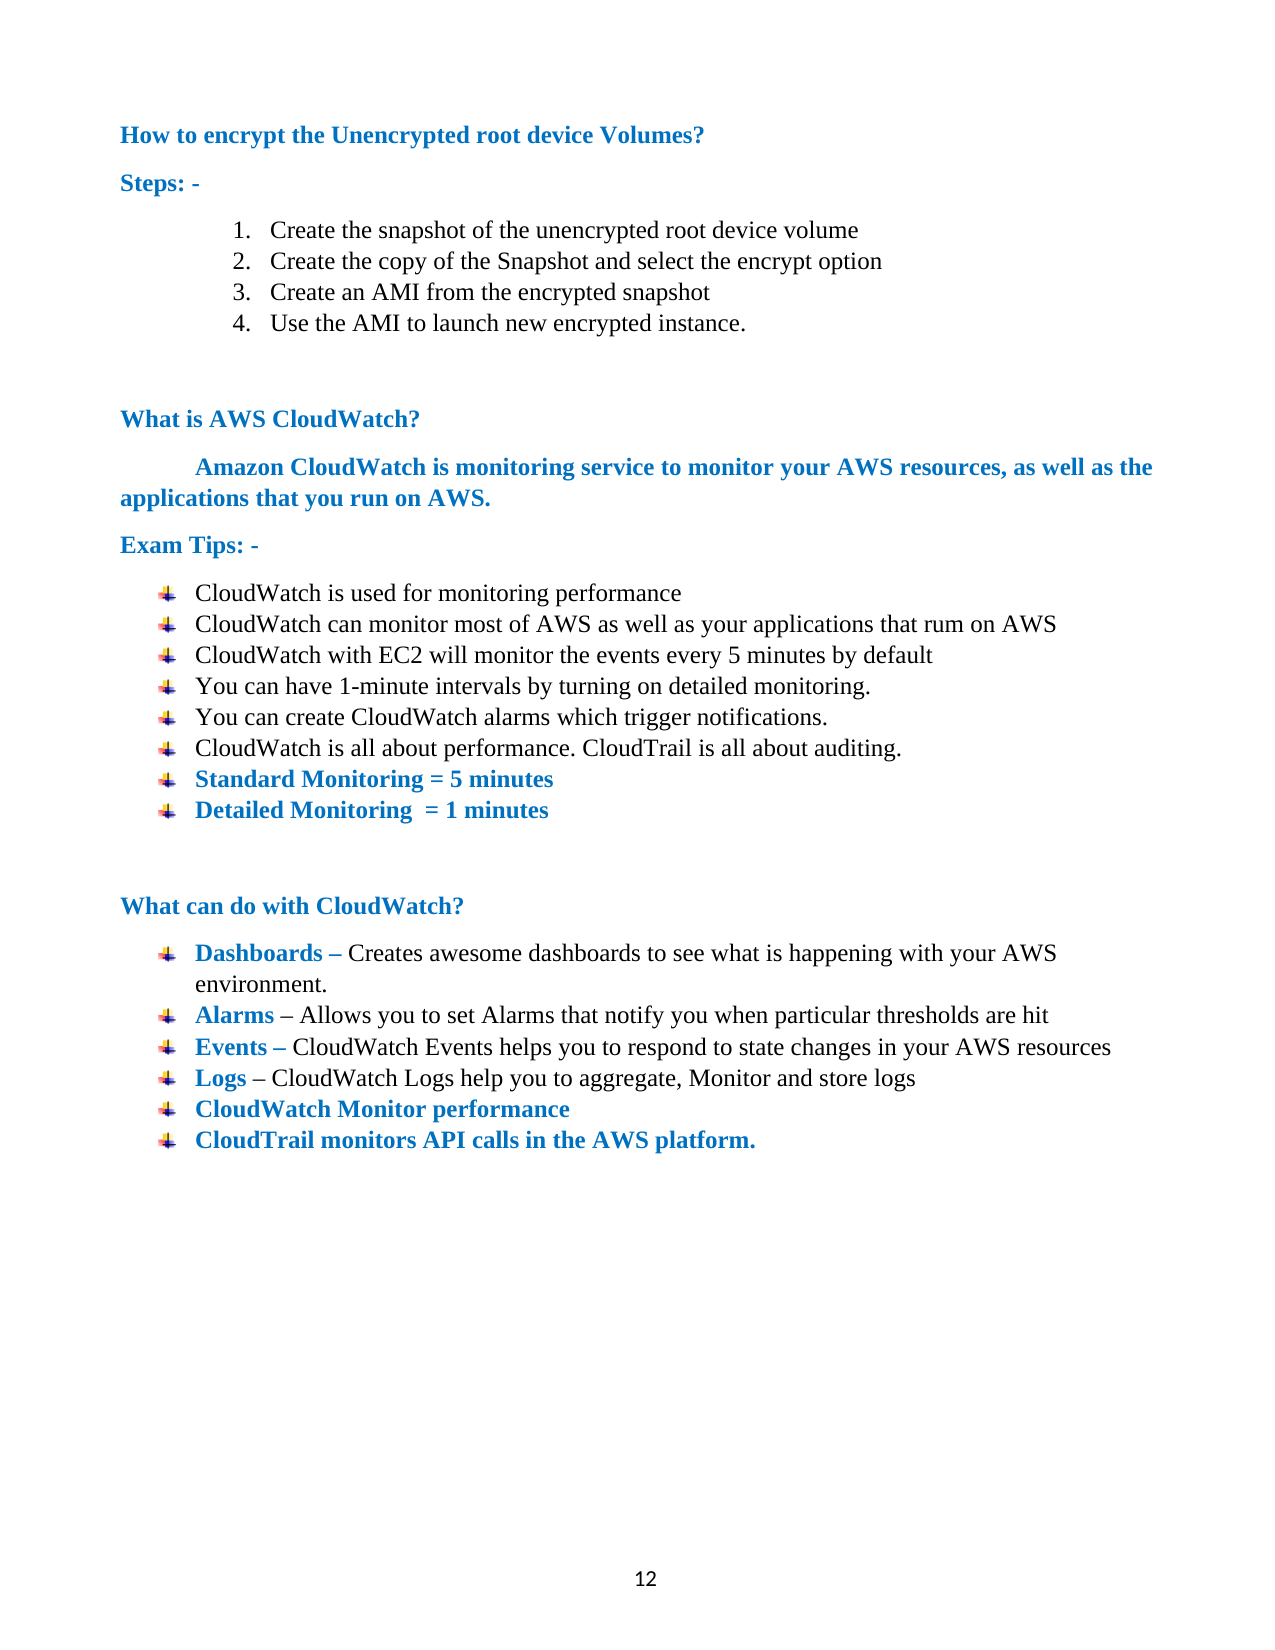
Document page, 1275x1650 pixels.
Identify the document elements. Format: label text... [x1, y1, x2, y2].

list You can have 1-minute intervals by turning on detailed monitoring. [157, 671, 1170, 700]
list CloudWatch Monitor performance [157, 1094, 1170, 1122]
picture [158, 584, 176, 602]
list Create the copy of the Snapshot and select the encrypt option [232, 246, 1170, 275]
list Standard Monitoring = 5 minutes [157, 764, 1170, 793]
text What is AWS CloudWatch? [120, 404, 1170, 433]
list Create the snapshot of the unencrypted root device volume [232, 215, 1170, 244]
list CloudTrail monitors API calls in the AWS platform. [157, 1125, 1170, 1153]
list Logs – CloudWatch Logs help you to aggregate, Monitor and store logs [157, 1063, 1170, 1091]
picture [158, 646, 176, 664]
list Use the AMI to launch new encrypted instance. [232, 308, 1170, 337]
list Detailed Monitoring = 1 minutes [157, 795, 1170, 824]
picture [158, 709, 176, 726]
text What can do with CloudWatch? [120, 891, 1170, 919]
list CloudWatch is all about performance. CloudTrail is all about auditing. [157, 733, 1170, 762]
picture [158, 945, 176, 962]
picture [158, 802, 176, 819]
list CloudWatch with EC2 will monitor the events every 5 minutes by default [157, 640, 1170, 669]
list You can create CloudWatch alarms which trigger notifications. [157, 702, 1170, 731]
list CloudWatch is used for monitoring performance [157, 578, 1170, 607]
picture [158, 615, 176, 633]
text Steps: - [120, 168, 1170, 196]
picture [158, 1069, 176, 1086]
list Events – CloudWatch Events helps you to respond to state changes in your AWS resources [157, 1032, 1170, 1060]
text How to encrypt the Unencrypted root device Volumes? [120, 120, 1170, 149]
picture [158, 678, 176, 695]
list Create an AMI from the encrypted snapshot [232, 277, 1170, 306]
picture [158, 1038, 176, 1055]
picture [158, 1100, 176, 1117]
picture [158, 740, 176, 757]
list Alarms – Allows you to set Alarms that notify you when particular thresholds are hit [157, 1001, 1170, 1029]
picture [158, 1131, 176, 1149]
text Amazon CloudWatch is monitoring service to monitor your AWS resources, as well as the applications that you run on AWS. [120, 452, 1170, 511]
text Exam Tips: - [120, 530, 1170, 559]
list CloudWatch can monitor most of AWS as well as your applications that rum on AWS [157, 609, 1170, 638]
picture [158, 771, 176, 788]
list Dashboards – Creates awesome dashboards to see what is happening with your AWS environment. [157, 938, 1170, 998]
picture [158, 1007, 176, 1024]
